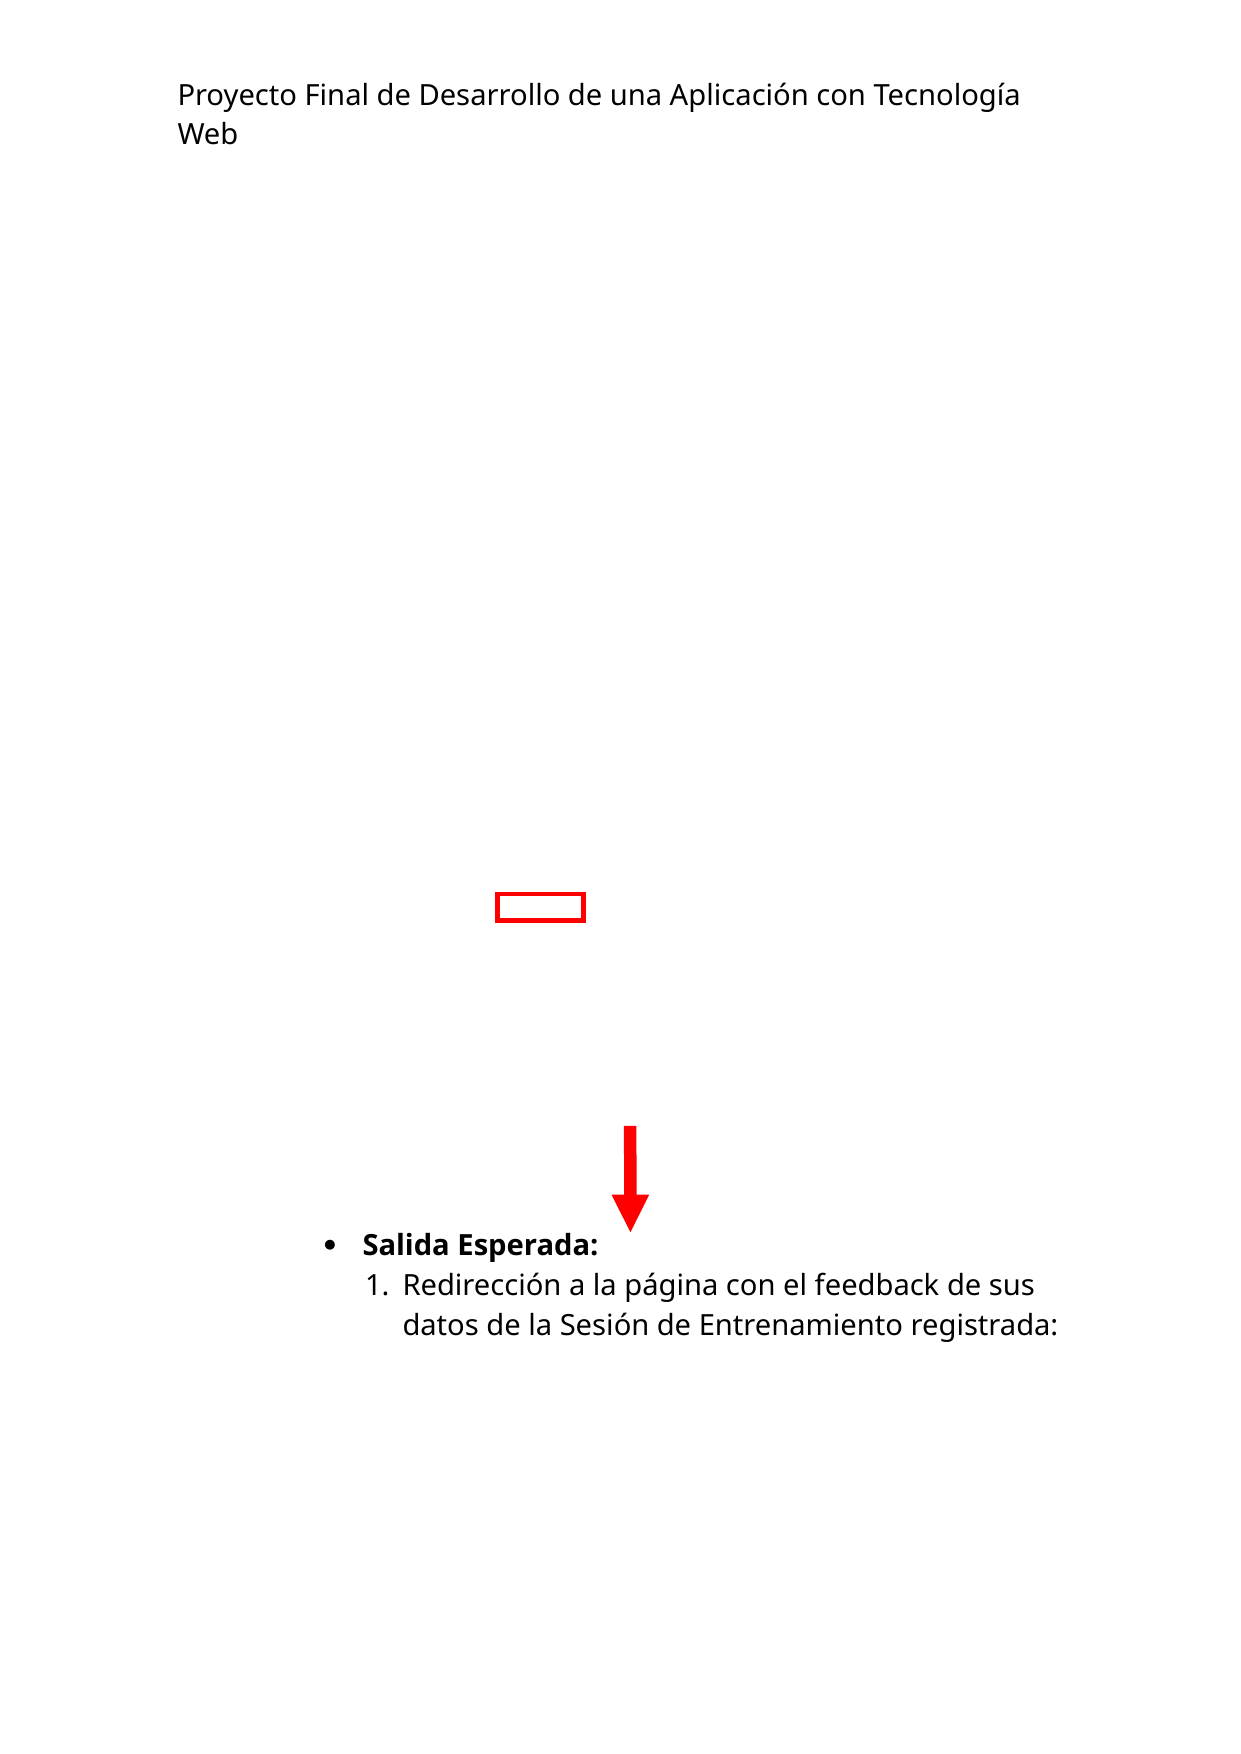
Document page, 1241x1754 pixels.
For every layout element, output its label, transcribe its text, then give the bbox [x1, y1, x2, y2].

list Salida Esperada: [325, 1225, 1063, 1264]
list Redirección a la página con el feedback de sus datos de la Sesión de Entrenamiento registrada: [365, 1264, 1063, 1344]
